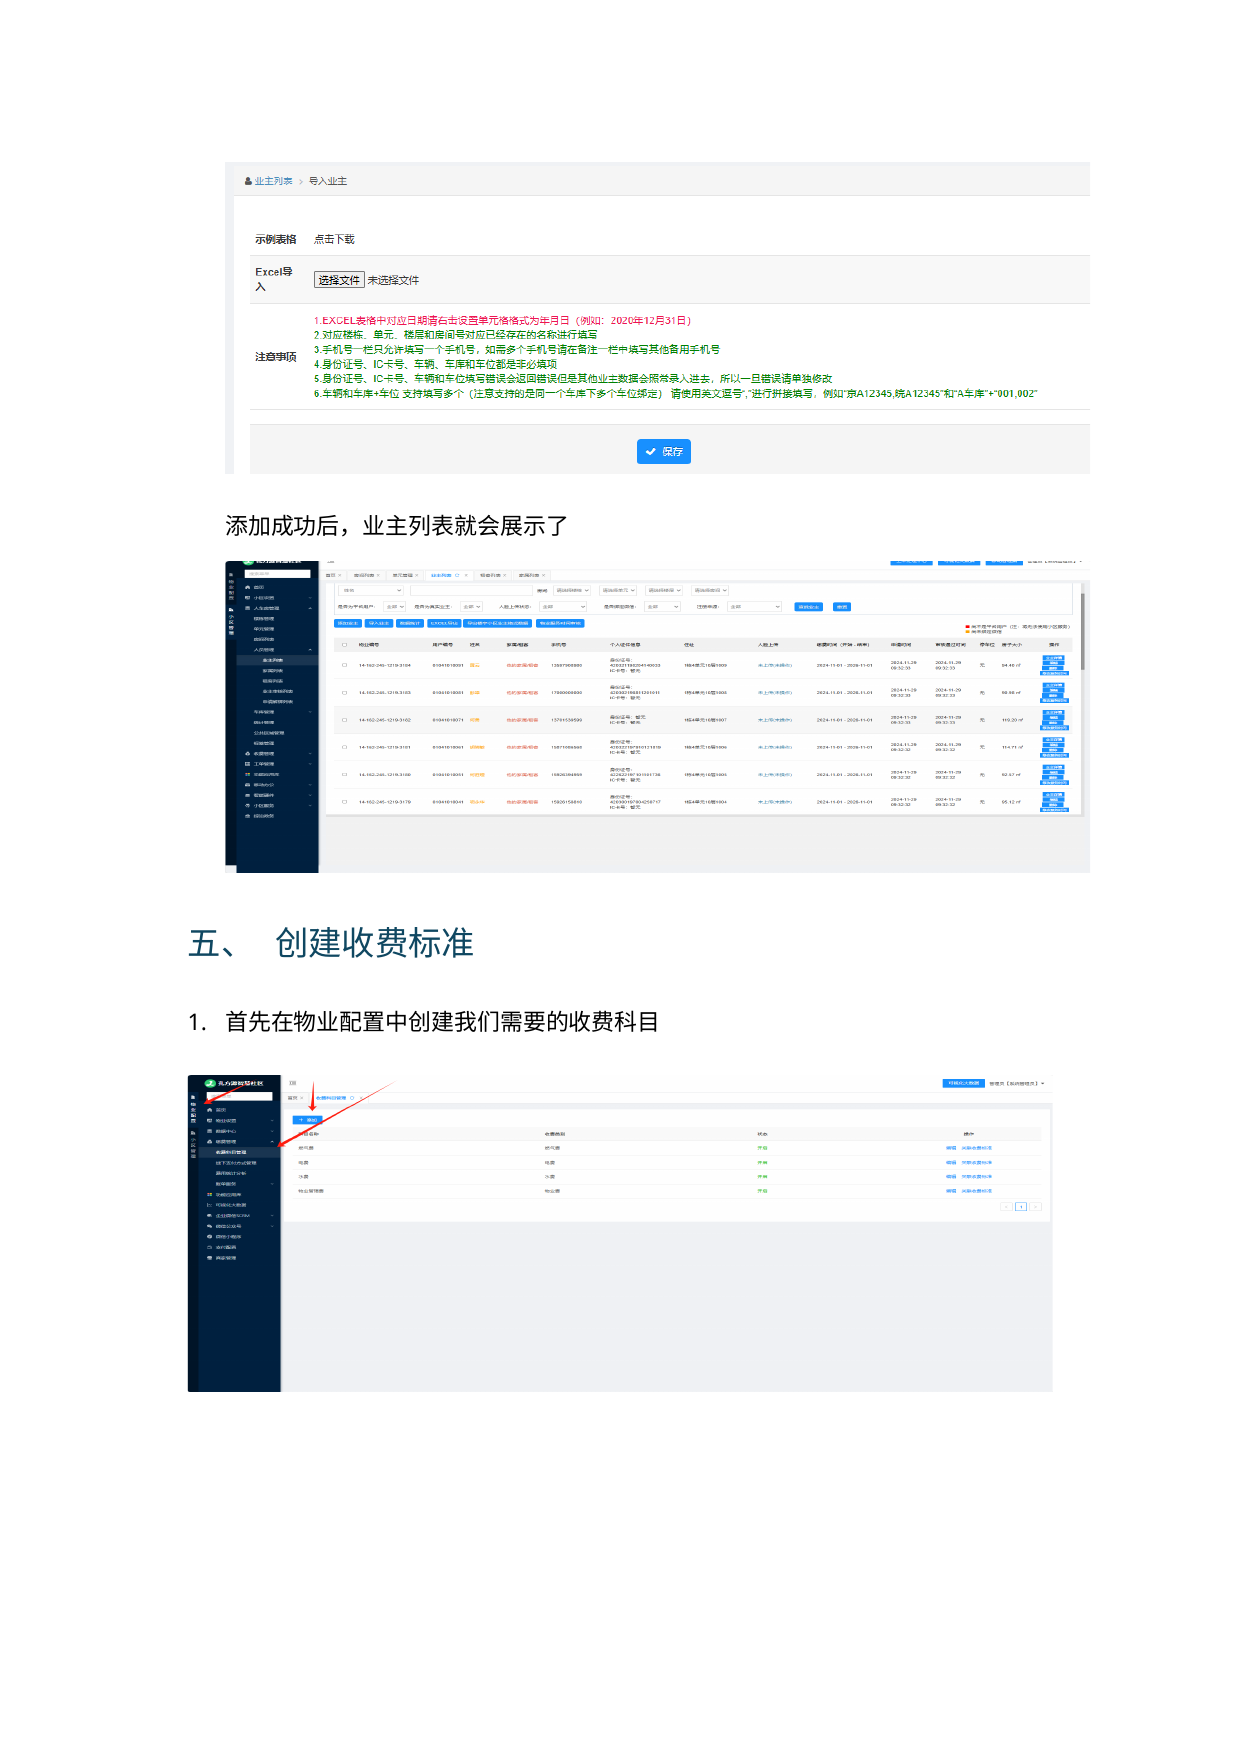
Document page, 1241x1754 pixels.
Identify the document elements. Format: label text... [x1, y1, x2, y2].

picture [225, 162, 1091, 474]
subtitle 创建收费标准 [187, 908, 1053, 973]
list 添加成功后，业主列表就会展示了 [225, 492, 1053, 557]
picture [187, 1075, 1053, 1392]
picture [225, 561, 1091, 873]
list 首先在物业配置中创建我们需要的收费科目 [187, 988, 1053, 1053]
